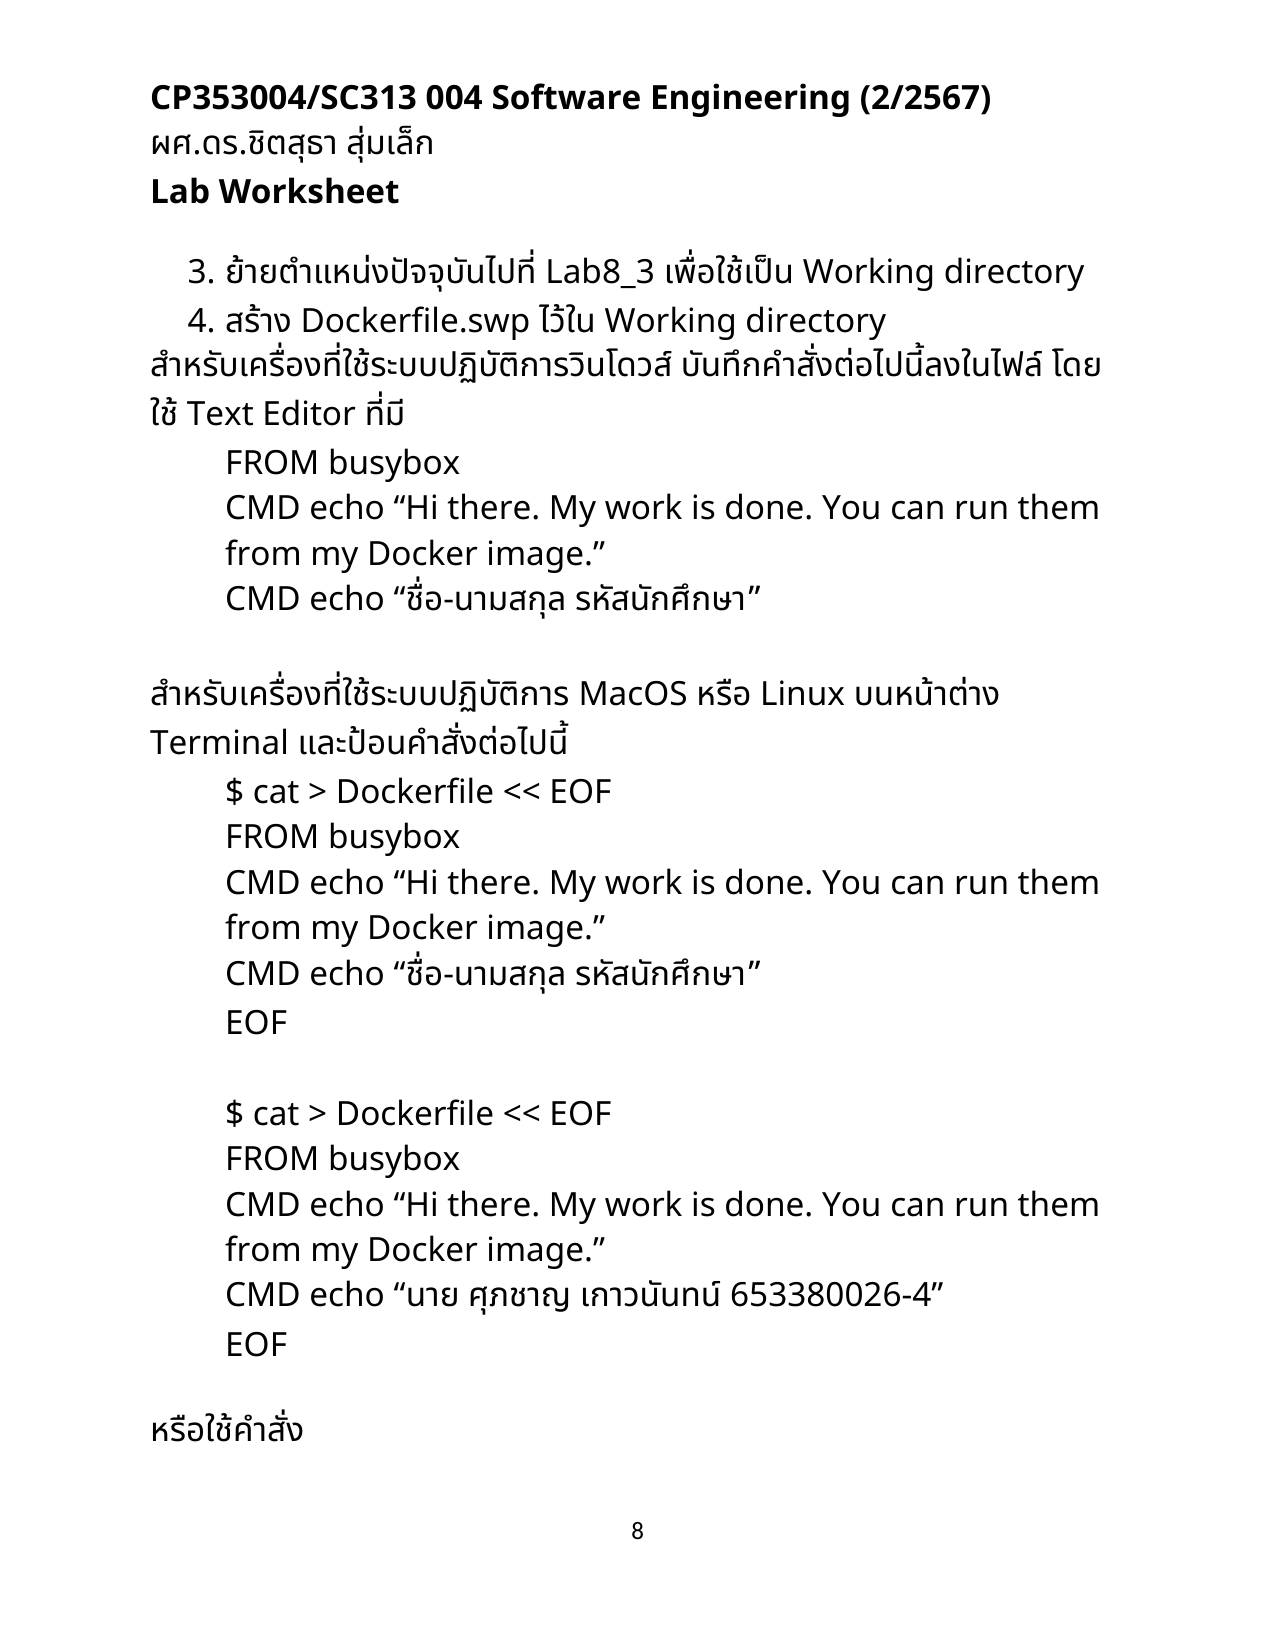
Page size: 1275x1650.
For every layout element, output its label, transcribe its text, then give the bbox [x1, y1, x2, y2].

text หรือใช้คำสั่ง [150, 1411, 1125, 1455]
text $ cat > Dockerfile << EOF [225, 768, 1125, 813]
text EOF [225, 1320, 1125, 1366]
text $ cat > Dockerfile << EOF [225, 1089, 1125, 1135]
text CMD echo “Hi there. My work is done. You can run them from my Docker image.” [225, 1180, 1125, 1271]
list ย้ายตำแหน่งปัจจุบันไปที่ Lab8_3 เพื่อใช้เป็น Working directory [187, 248, 1125, 297]
text CMD echo “นาย ศุภชาญ เกาวนันทน์ 653380026-4” [225, 1271, 1125, 1320]
text สำหรับเครื่องที่ใช้ระบบปฏิบัติการวินโดวส์ บันทึกคำสั่งต่อไปนี้ลงในไฟล์ โดยใช้ Text Editor ที่มี [150, 346, 1125, 439]
text EOF [225, 999, 1125, 1044]
text FROM busybox [225, 1135, 1125, 1180]
text FROM busybox [225, 439, 1125, 484]
text CMD echo “Hi there. My work is done. You can run them from my Docker image.” [225, 484, 1125, 575]
text FROM busybox [225, 813, 1125, 859]
text CMD echo “Hi there. My work is done. You can run them from my Docker image.” [225, 859, 1125, 949]
text CMD echo “ชื่อ-นามสกุล รหัสนักศึกษา” [225, 949, 1125, 999]
list สร้าง Dockerfile.swp ไว้ใน Working directory [187, 297, 1125, 346]
text สำหรับเครื่องที่ใช้ระบบปฏิบัติการ MacOS หรือ Linux บนหน้าต่าง Terminal และป้อนคำสั่งต่อไปนี้ [150, 669, 1125, 768]
text CMD echo “ชื่อ-นามสกุล รหัสนักศึกษา” [225, 575, 1125, 624]
